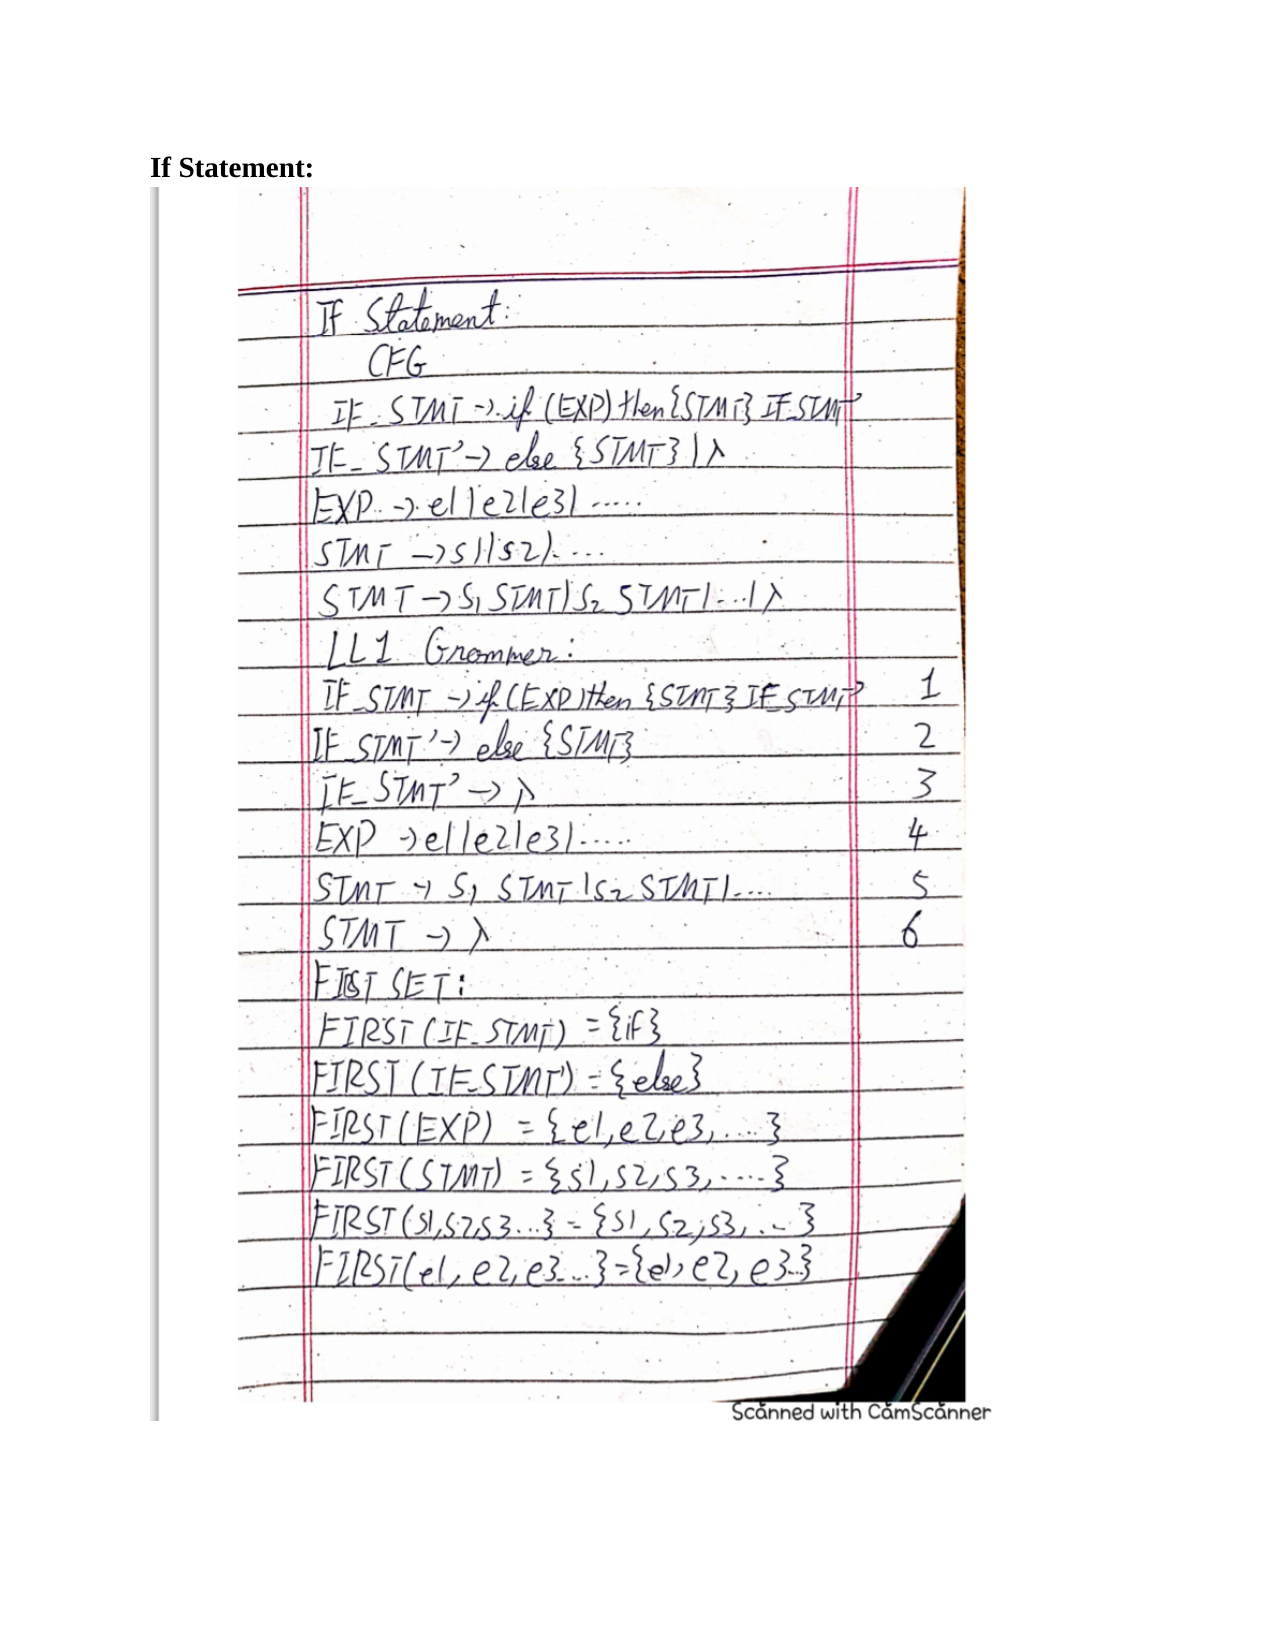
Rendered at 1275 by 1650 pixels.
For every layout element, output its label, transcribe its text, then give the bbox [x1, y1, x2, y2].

picture [150, 187, 1036, 1421]
